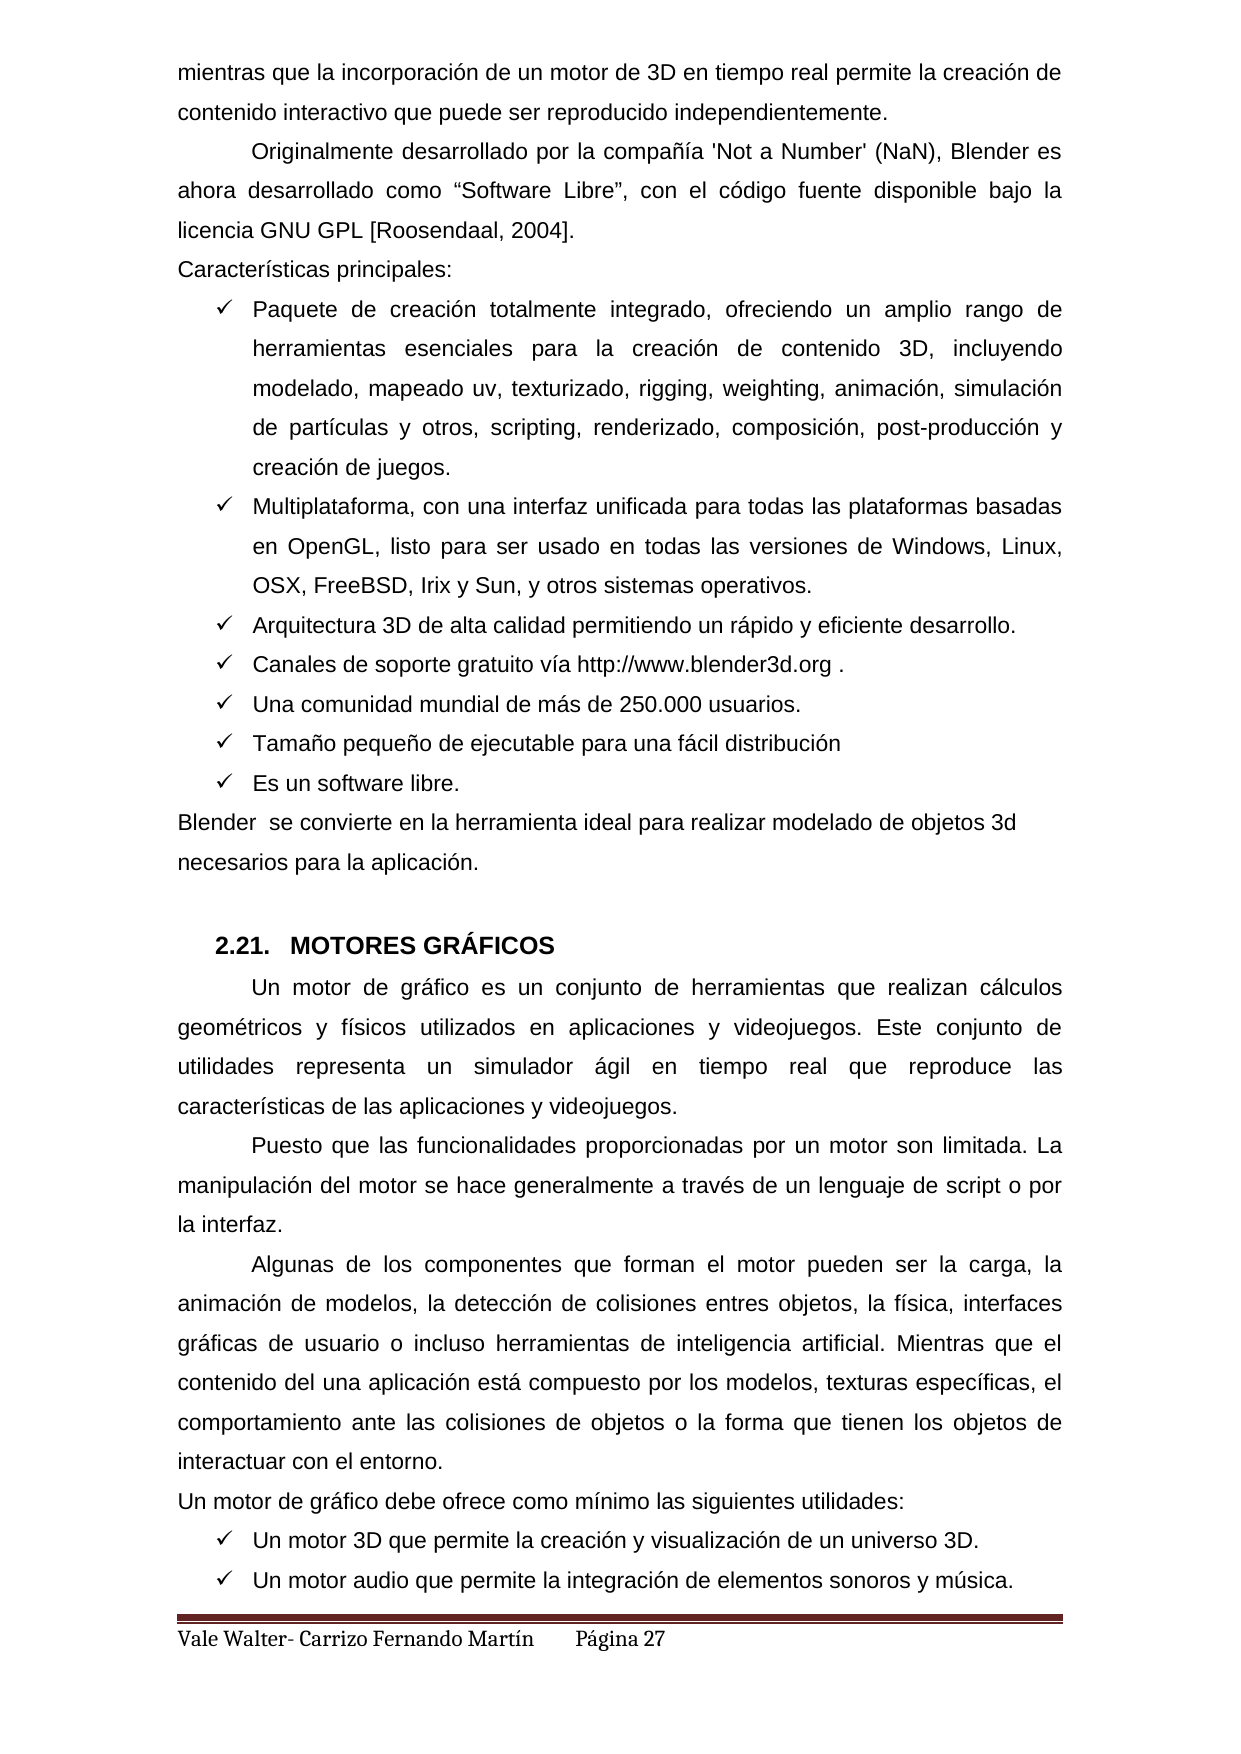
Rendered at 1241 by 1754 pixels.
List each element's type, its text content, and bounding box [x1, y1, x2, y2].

list Arquitectura 3D de alta calidad permitiendo un rápido y eficiente desarrollo. [215, 612, 1063, 638]
list Un motor 3D que permite la creación y visualización de un universo 3D. [215, 1527, 1063, 1553]
list Canales de soporte gratuito vía http://www.blender3d.org . [215, 651, 1063, 678]
text Puesto que las funcionalidades proporcionadas por un motor son limitada. La manipulación del motor se hace generalmente a través de un lenguaje de script o por la interfaz. [177, 1132, 1063, 1238]
text Un motor de gráfico es un conjunto de herramientas que realizan cálculos geométricos y físicos utilizados en aplicaciones y videojuegos. Este conjunto de utilidades representa un simulador ágil en tiempo real que reproduce las características de las aplicaciones y videojuegos. [177, 974, 1063, 1119]
list Tamaño pequeño de ejecutable para una fácil distribución [215, 730, 1063, 757]
list Multiplataforma, con una interfaz unificada para todas las plataformas basadas en OpenGL, listo para ser usado en todas las versiones de Windows, Linux, OSX, FreeBSD, Irix y Sun, y otros sistemas operativos. [215, 493, 1063, 599]
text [177, 59, 1063, 125]
text Blender se convierte en la herramienta ideal para realizar modelado de objetos 3d necesarios para la aplicación. [177, 809, 1063, 875]
text Características principales: [177, 256, 1063, 283]
text Algunas de los componentes que forman el motor pueden ser la carga, la animación de modelos, la detección de colisiones entres objetos, la física, interfaces gráficas de usuario o incluso herramientas de inteligencia artificial. Mientras que el contenido del una aplicación está compuesto por los modelos, texturas específicas, el comportamiento ante las colisiones de objetos o la forma que tienen los objetos de interactuar con el entorno. [177, 1251, 1063, 1474]
list MOTORES GRÁFICOS [215, 931, 1063, 960]
list Una comunidad mundial de más de 250.000 usuarios. [215, 691, 1063, 717]
list Es un software libre. [215, 770, 1063, 796]
list Un motor audio que permite la integración de elementos sonoros y música. [215, 1567, 1063, 1593]
text Originalmente desarrollado por la compañía 'Not a Number' (NaN), Blender es ahora desarrollado como “Software Libre”, con el código fuente disponible bajo la licencia GNU GPL [Roosendaal, 2004]. [177, 138, 1063, 243]
list Paquete de creación totalmente integrado, ofreciendo un amplio rango de herramientas esenciales para la creación de contenido 3D, incluyendo modelado, mapeado uv, texturizado, rigging, weighting, animación, simulación de partículas y otros, scripting, renderizado, composición, post-producción y creación de juegos. [215, 296, 1063, 480]
text Un motor de gráfico debe ofrece como mínimo las siguientes utilidades: [177, 1488, 1063, 1514]
